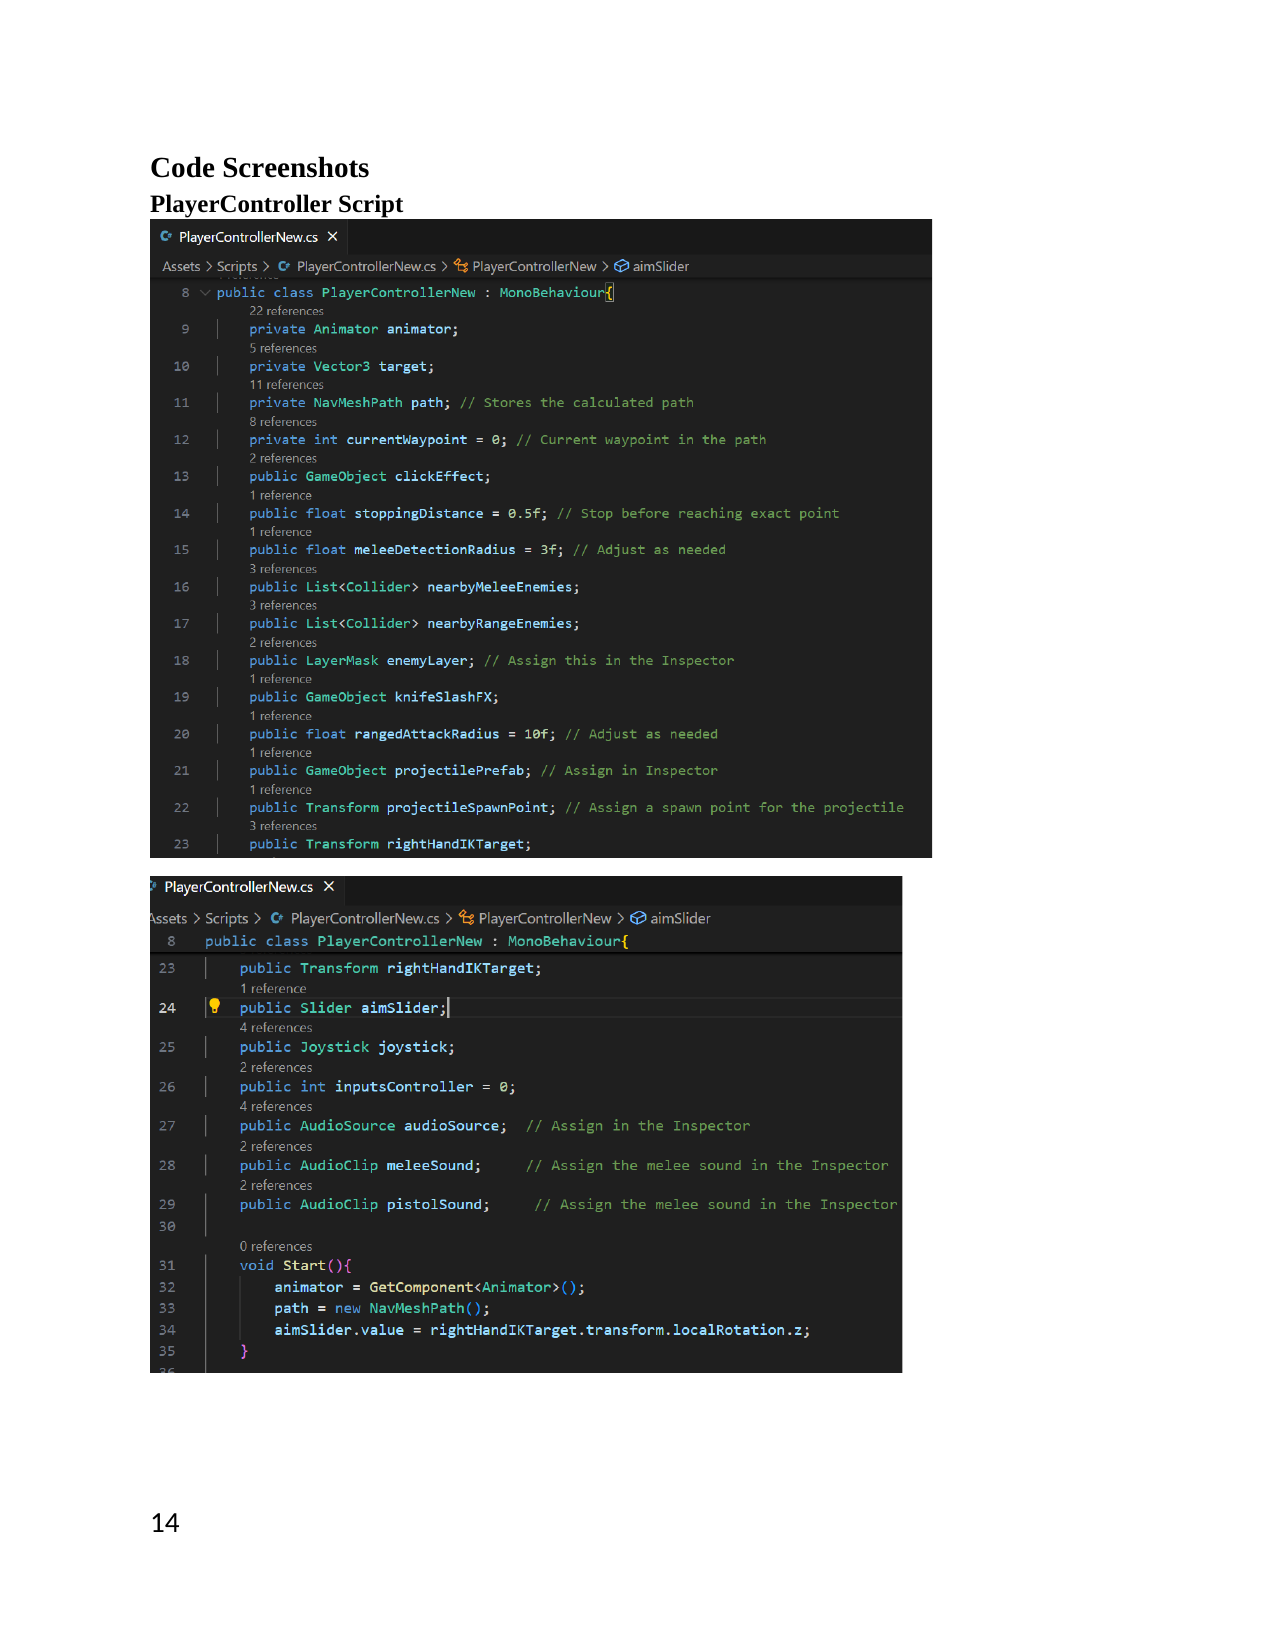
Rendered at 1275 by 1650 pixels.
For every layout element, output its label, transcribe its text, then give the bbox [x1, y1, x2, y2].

subtitle Code Screenshots [150, 150, 1125, 183]
picture [150, 219, 933, 858]
subtitle PlayerController Script [150, 189, 1125, 218]
picture [150, 876, 903, 1373]
